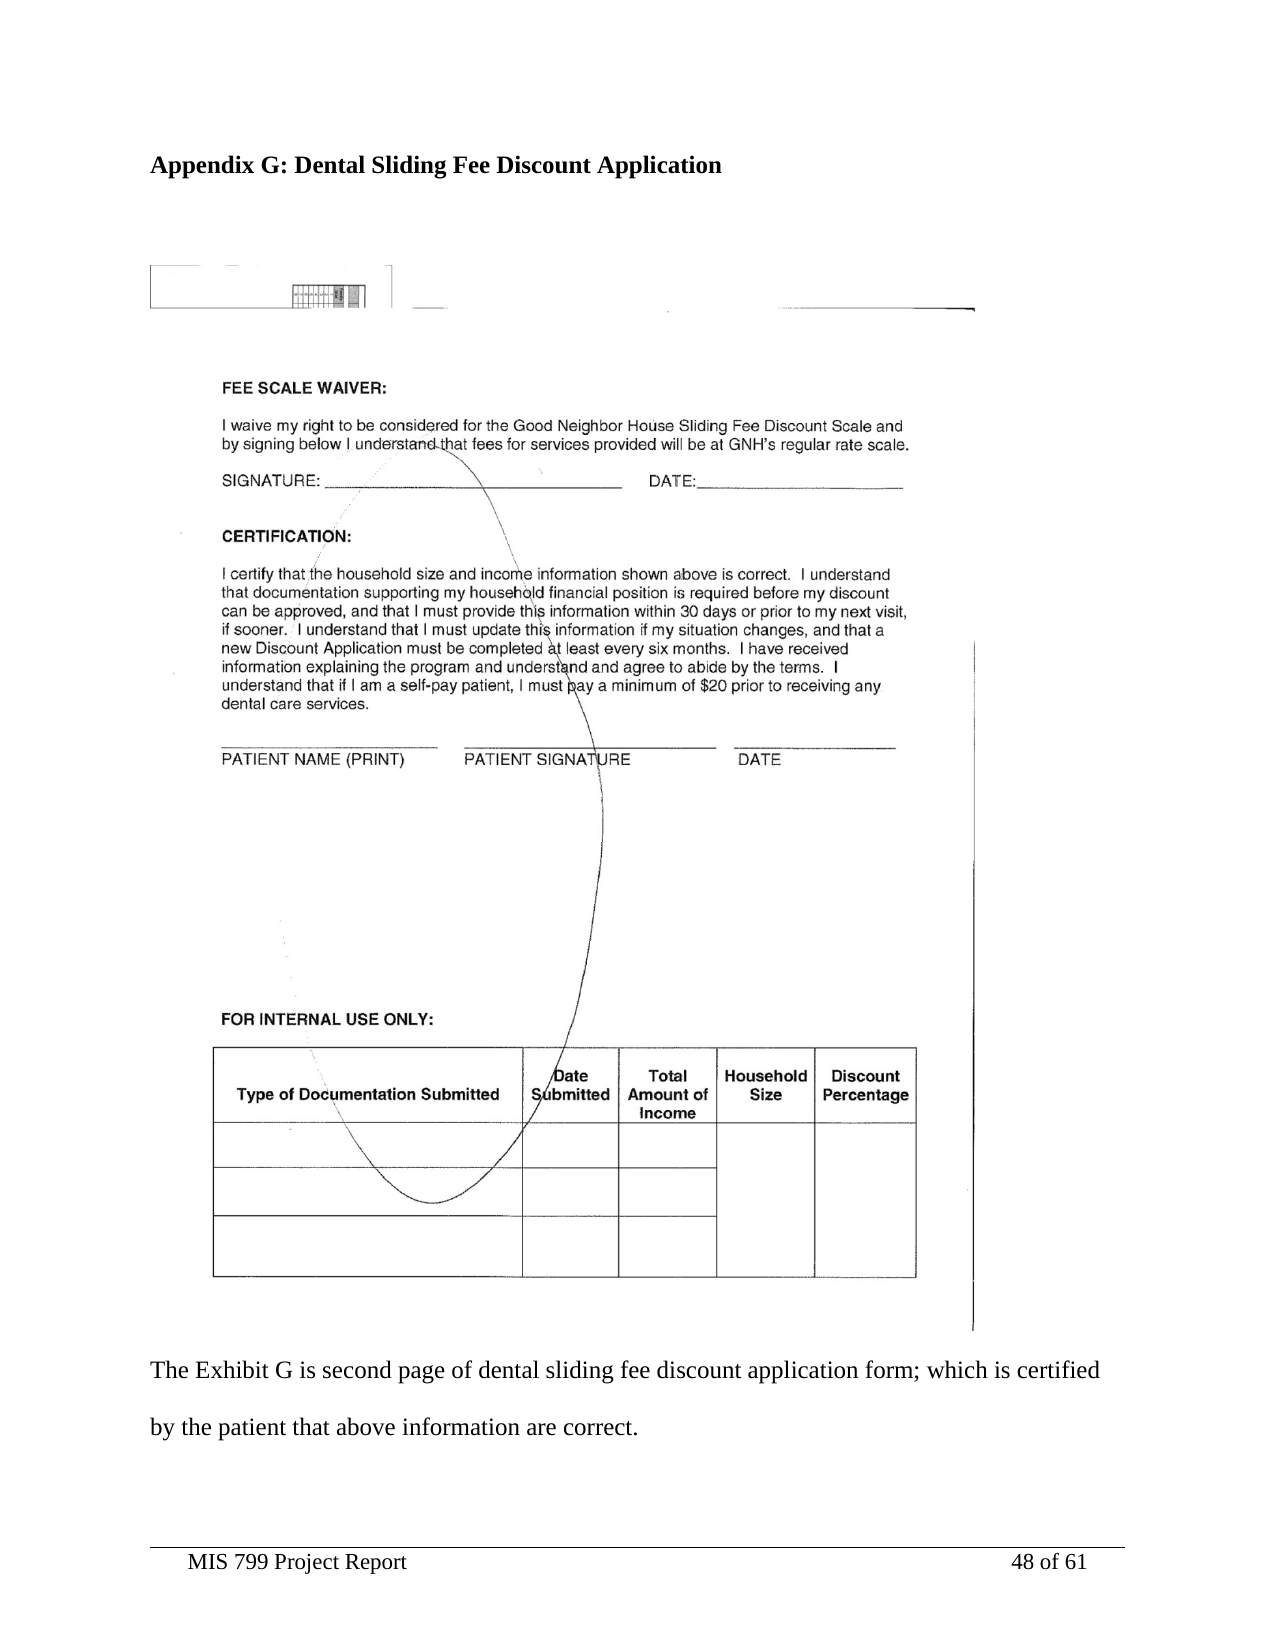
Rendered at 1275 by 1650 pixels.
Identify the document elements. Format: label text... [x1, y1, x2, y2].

picture [150, 265, 977, 1331]
text The Exhibit G is second page of dental sliding fee discount application form; which is certified by the patient that above information are correct. [150, 1355, 1125, 1441]
subtitle Appendix G: Dental Sliding Fee Discount Application [150, 150, 1125, 179]
